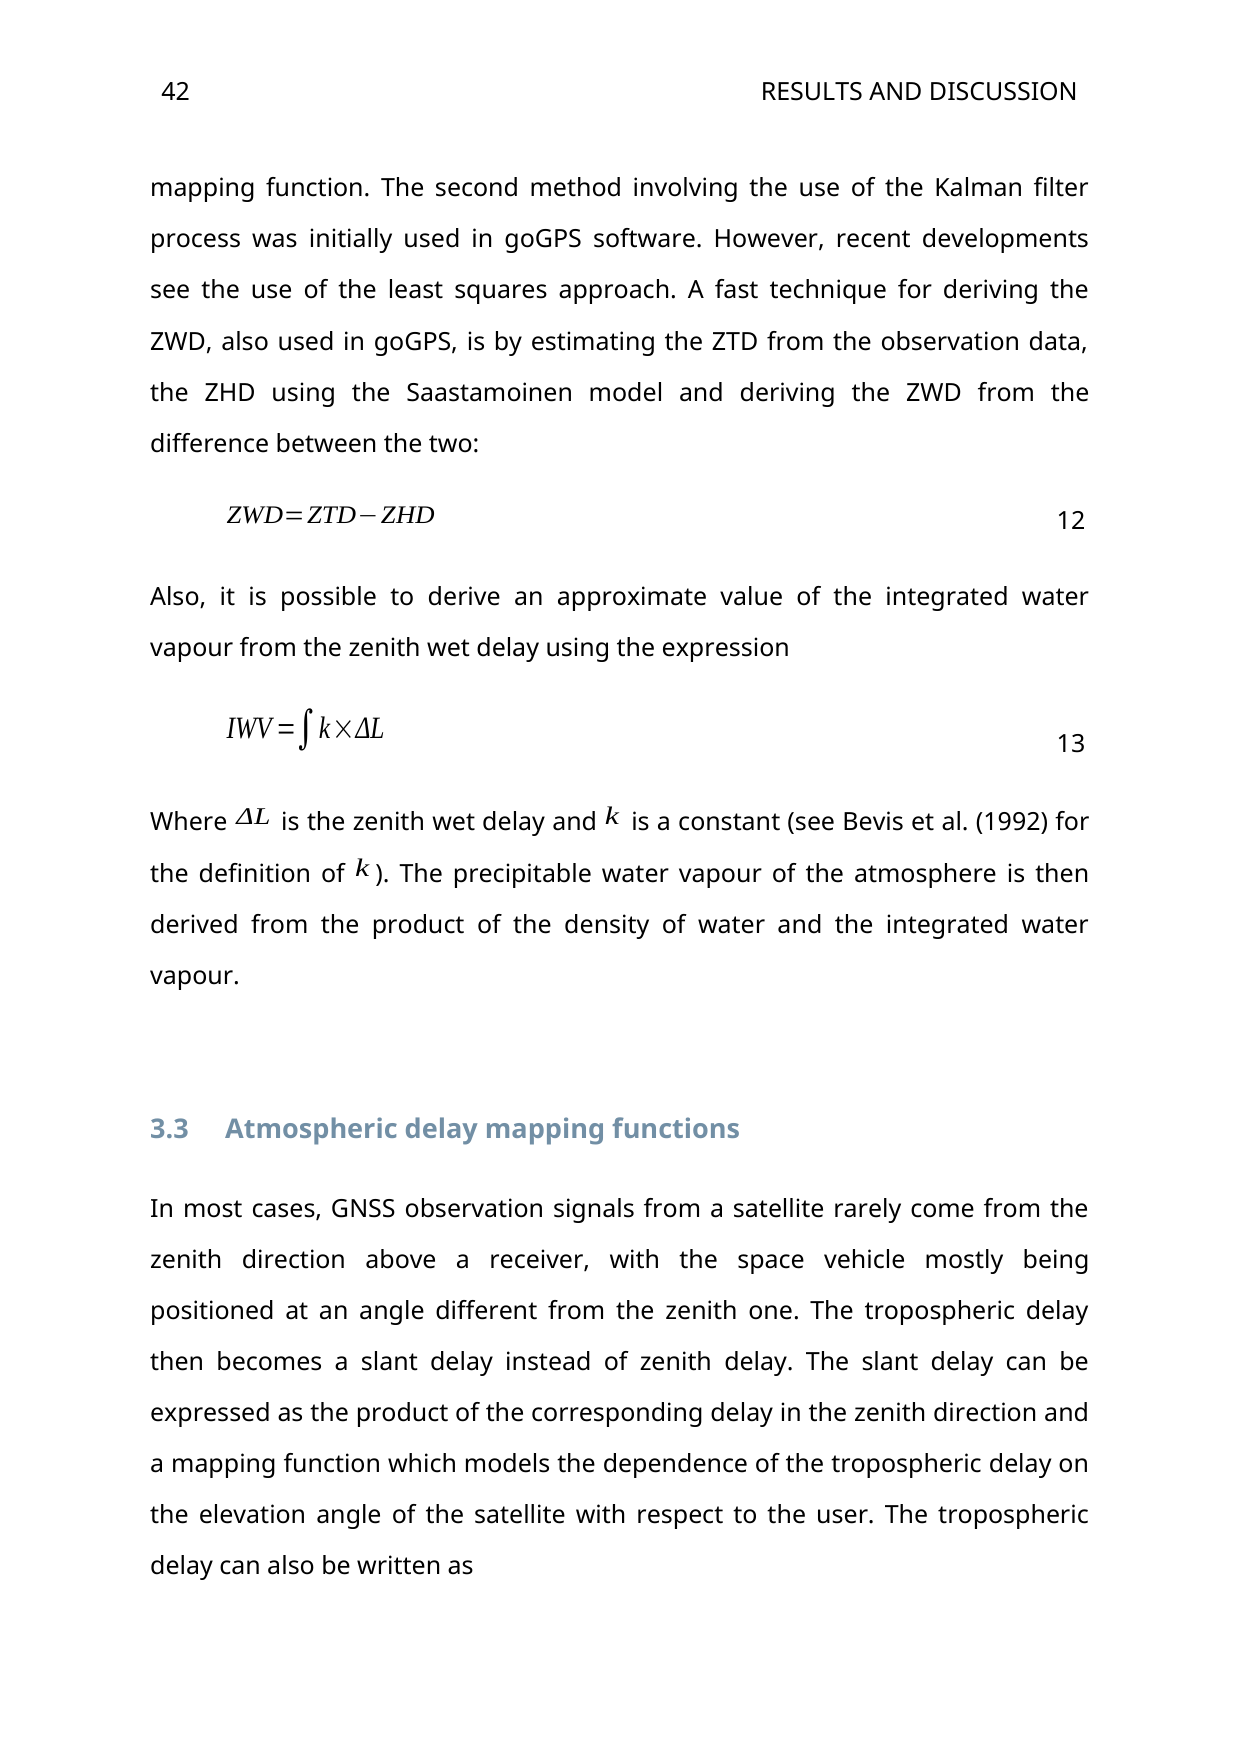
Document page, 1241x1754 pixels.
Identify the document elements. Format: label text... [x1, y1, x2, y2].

text Also, it is possible to derive an approximate value of the integrated water vapour from the zenith wet delay using the expression [150, 579, 1090, 664]
text Where is the zenith wet delay and is a constant (see Bevis et al. (1992) for the definition of ). The precipitable water vapour of the atmosphere is then derived from the product of the density of water and the integrated water vapour. [150, 802, 1090, 992]
text 12 [150, 501, 1090, 537]
text 13 [150, 706, 1090, 760]
subtitle Atmospheric delay mapping functions [150, 1110, 1090, 1147]
text In most cases, GNSS observation signals from a satellite rarely come from the zenith direction above a receiver, with the space vehicle mostly being positioned at an angle different from the zenith one. The tropospheric delay then becomes a slant delay instead of zenith delay. The slant delay can be expressed as the product of the corresponding delay in the zenith direction and a mapping function which models the dependence of the tropospheric delay on the elevation angle of the satellite with respect to the user. The tropospheric delay can also be written as [150, 1190, 1090, 1582]
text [150, 170, 1090, 459]
